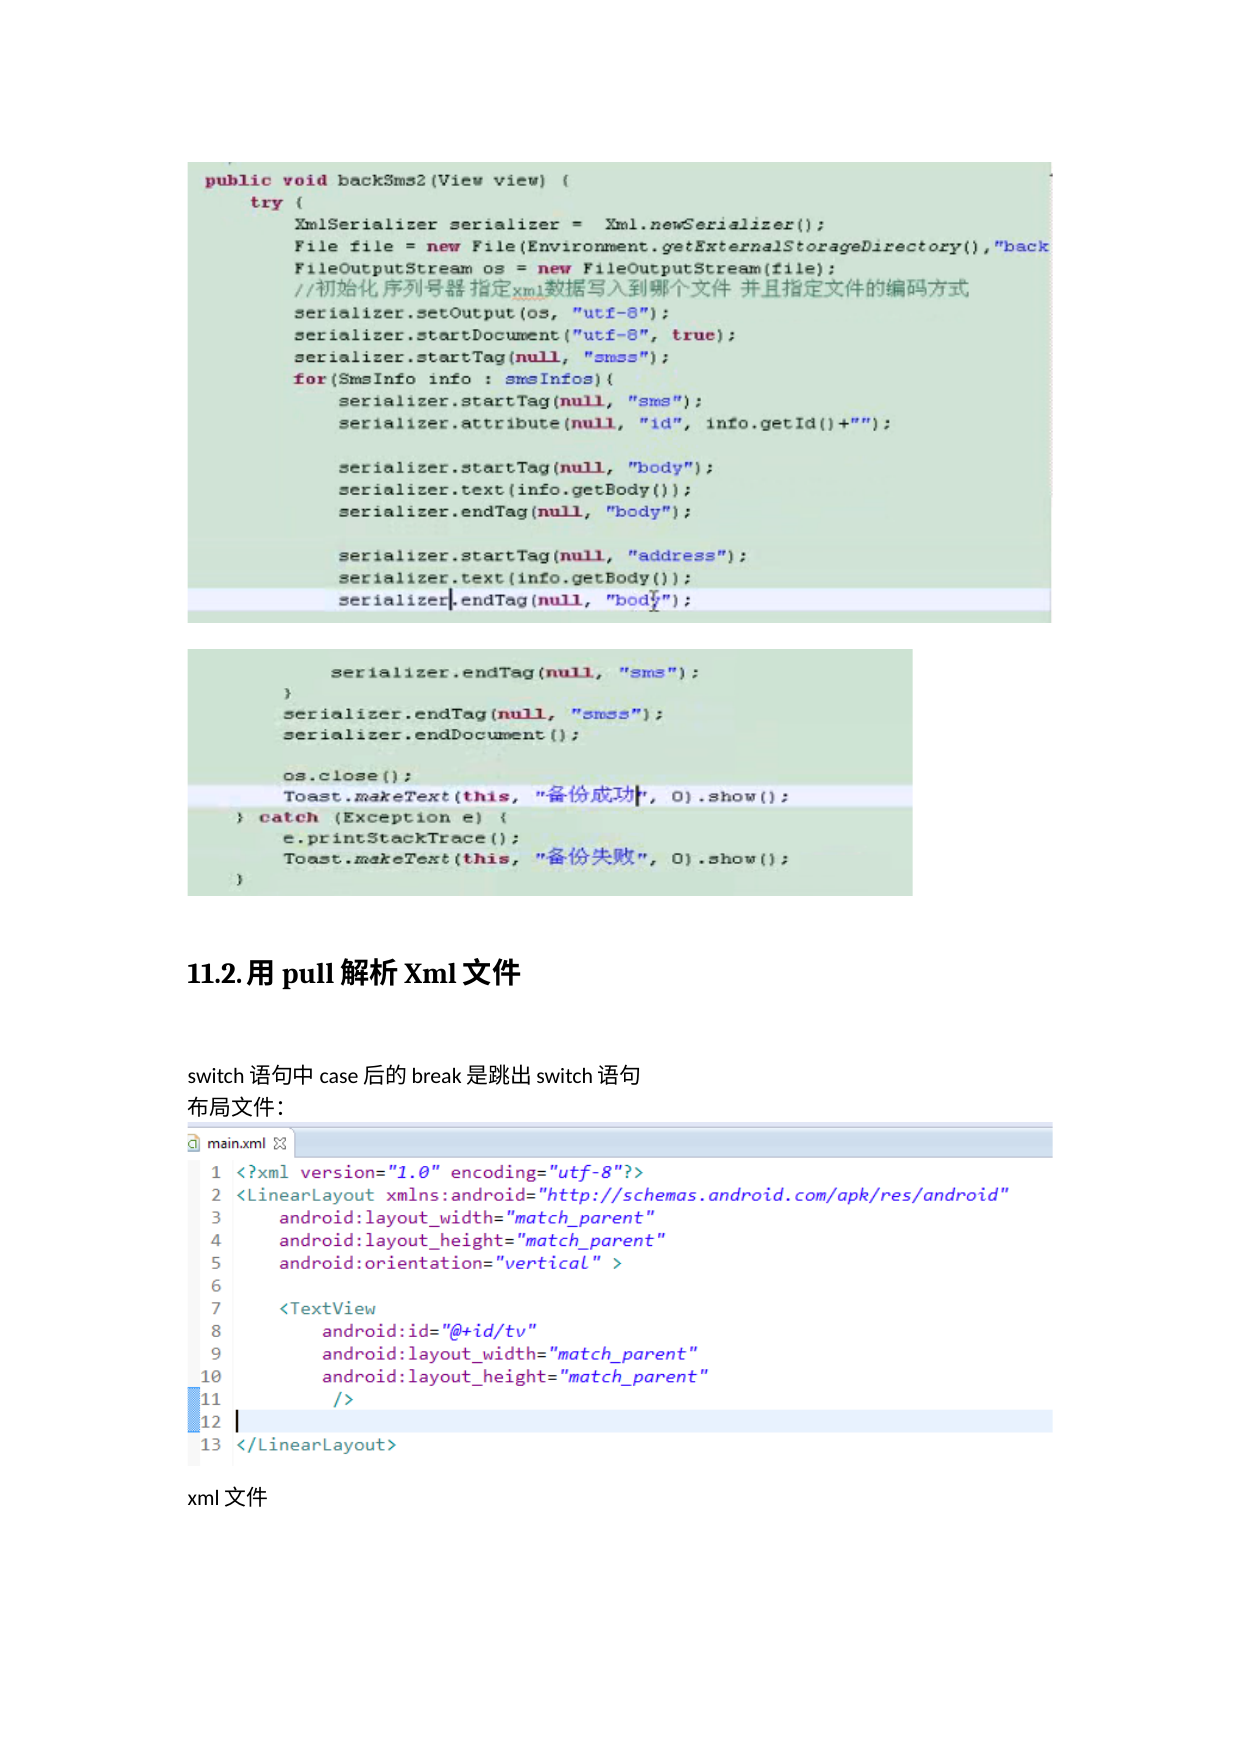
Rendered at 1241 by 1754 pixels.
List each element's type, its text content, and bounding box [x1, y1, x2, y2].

text 布局文件： [187, 1090, 1053, 1122]
text xml文件 [187, 1480, 1053, 1512]
picture [187, 1122, 1053, 1466]
subtitle 用pull解析Xml文件 [187, 939, 1053, 1004]
picture [187, 162, 1053, 623]
text switch语句中 case 后的break是跳出switch语句 [187, 1057, 1053, 1090]
picture [187, 649, 913, 896]
